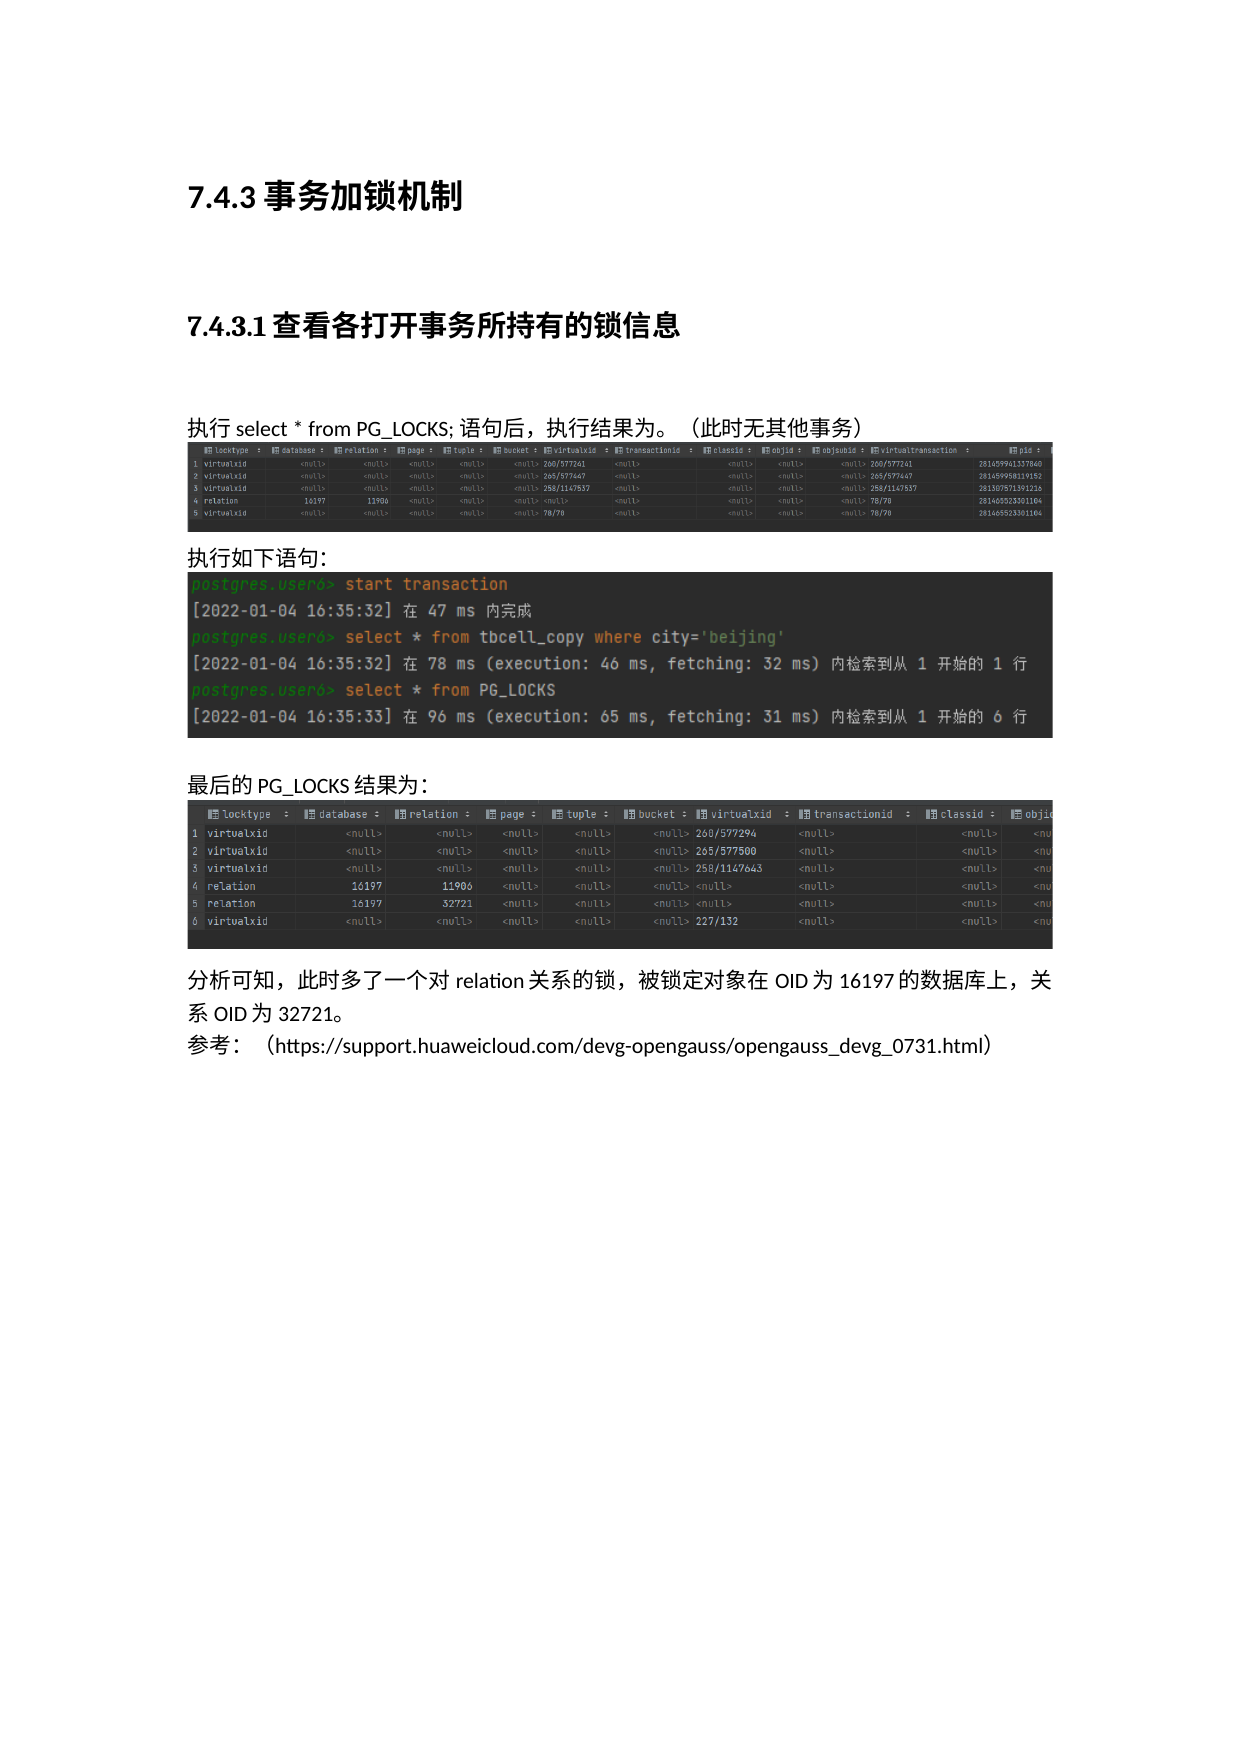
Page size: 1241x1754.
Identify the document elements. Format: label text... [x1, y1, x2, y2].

subtitle 7.4.3.1 查看各打开事务所持有的锁信息 [187, 291, 1053, 356]
text 最后的PG_LOCKS结果为： [187, 768, 1053, 800]
picture [187, 442, 1053, 532]
picture [187, 800, 1053, 949]
subtitle 7.4.3 事务加锁机制 [187, 162, 1053, 227]
picture [187, 572, 1053, 738]
text 分析可知，此时多了一个对relation关系的锁，被锁定对象在OID为16197的数据库上，关系OID为32721。 [187, 963, 1053, 1028]
text 参考：（https://support.huaweicloud.com/devg-opengauss/opengauss_devg_0731.html） [187, 1028, 1053, 1060]
text 执行select * from PG_LOCKS; 语句后，执行结果为。（此时无其他事务） [187, 410, 1053, 442]
text 执行如下语句： [187, 540, 1053, 572]
